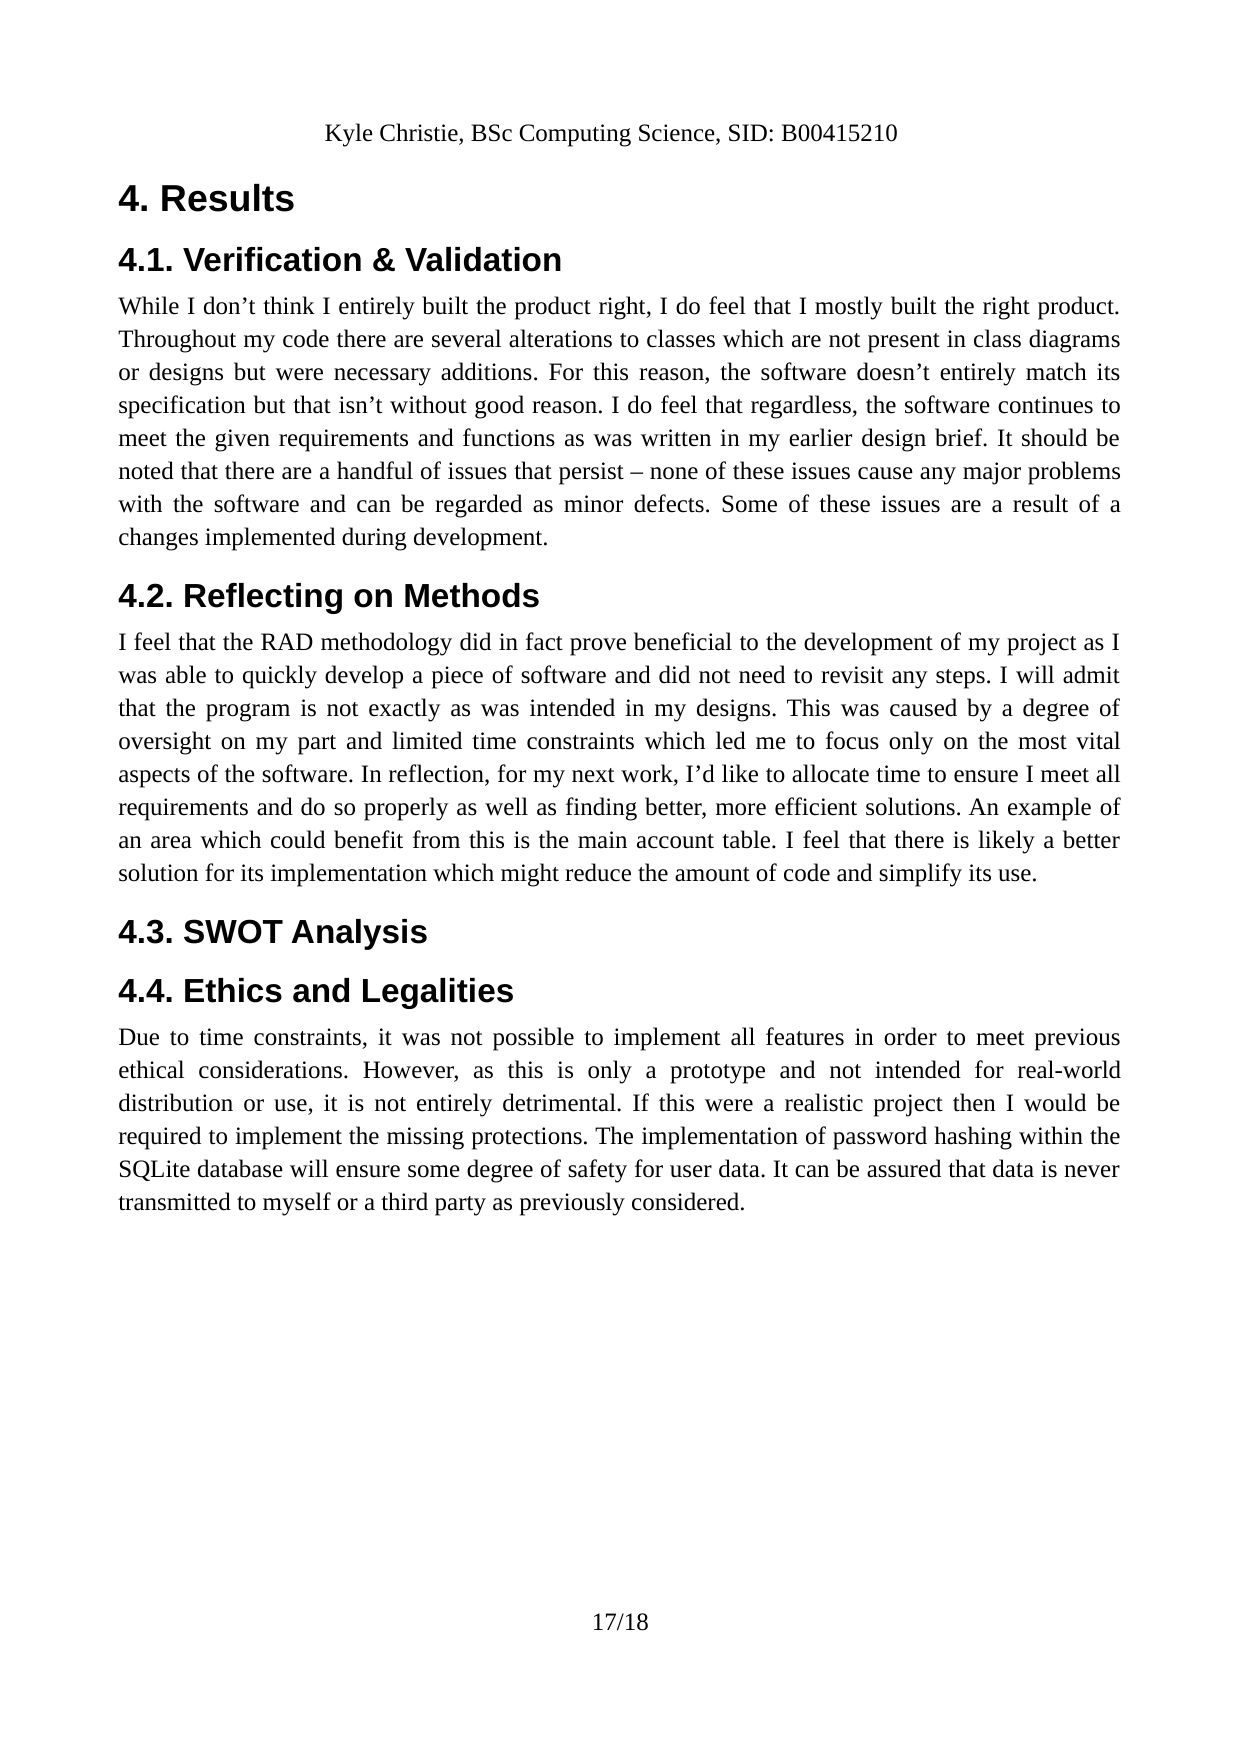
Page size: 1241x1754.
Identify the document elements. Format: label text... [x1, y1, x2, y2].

text I feel that the RAD methodology did in fact prove beneficial to the development of my project as I was able to quickly develop a piece of software and did not need to revisit any steps. I will admit that the program is not exactly as was intended in my designs. This was caused by a degree of oversight on my part and limited time constraints which led me to focus only on the most vital aspects of the software. In reflection, for my next work, I’d like to allocate time to ensure I meet all requirements and do so properly as well as finding better, more efficient solutions. An example of an area which could benefit from this is the main account table. I feel that there is likely a better solution for its implementation which might reduce the amount of code and simplify its use. [118, 627, 1122, 887]
subtitle 4.4. Ethics and Legalities [118, 971, 1122, 1010]
subtitle 4.2. Reflecting on Methods [118, 576, 1122, 615]
subtitle 4.3. SWOT Analysis [118, 912, 1122, 951]
subtitle 4. Results [118, 176, 1122, 219]
subtitle 4.1. Verification & Validation [118, 240, 1122, 279]
text Due to time constraints, it was not possible to implement all features in order to meet previous ethical considerations. However, as this is only a prototype and not intended for real-world distribution or use, it is not entirely detrimental. If this were a realistic project then I would be required to implement the missing protections. The implementation of password hashing within the SQLite database will ensure some degree of safety for user data. It can be assured that data is never transmitted to myself or a third party as previously considered. [118, 1022, 1122, 1216]
text While I don’t think I entirely built the product right, I do feel that I mostly built the right product. Throughout my code there are several alterations to classes which are not present in class diagrams or designs but were necessary additions. For this reason, the software doesn’t entirely match its specification but that isn’t without good reason. I do feel that regardless, the software continues to meet the given requirements and functions as was written in my earlier design brief. It should be noted that there are a handful of issues that persist – none of these issues cause any major problems with the software and can be regarded as minor defects. Some of these issues are a result of a changes implemented during development. [118, 291, 1122, 551]
